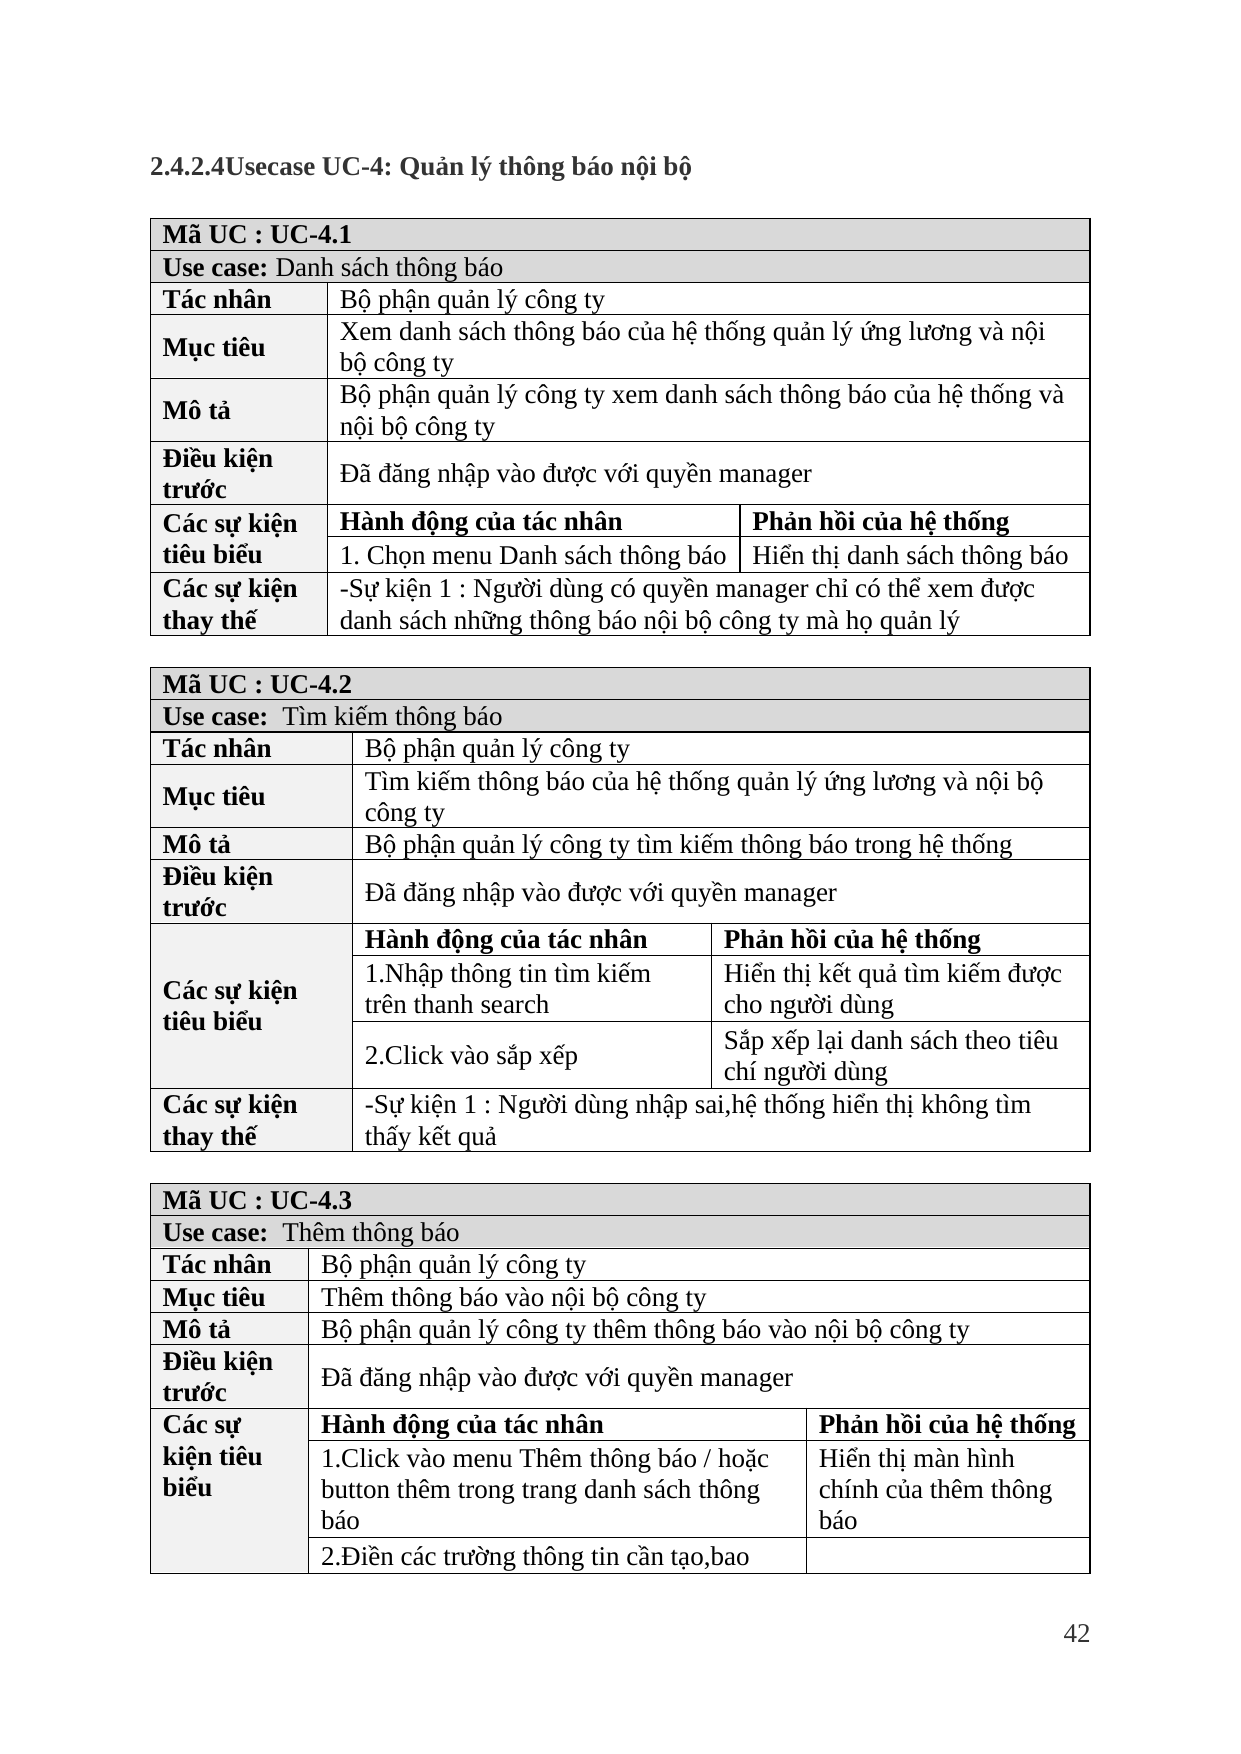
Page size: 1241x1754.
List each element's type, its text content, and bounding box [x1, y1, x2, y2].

table_cell -Sự kiện 1 : Người dùng có quyền manager chỉ có thể xem được danh sách những thông báo nội bộ công ty mà họ quản lý [328, 573, 1089, 635]
table_cell -Sự kiện 1 : Người dùng nhập sai,hệ thống hiển thị không tìm thấy kết quả [353, 1089, 1089, 1151]
table_cell Đã đăng nhập vào được với quyền manager [353, 860, 1089, 922]
table_cell Bộ phận quản lý công ty [328, 283, 1089, 314]
table_cell Các sự kiện thay thế [151, 573, 327, 635]
table_cell Tác nhân [151, 283, 327, 314]
table_cell Điều kiện trước [151, 442, 327, 504]
table_cell Use case: Tìm kiếm thông báo [151, 700, 1089, 731]
table_cell Phản hồi của hệ thống [712, 924, 1089, 955]
table_cell Tác nhân [151, 1249, 308, 1280]
table_cell Mô tả [151, 1313, 308, 1344]
table_cell Use case: Danh sách thông báo [151, 251, 1089, 282]
table_cell Bộ phận quản lý công ty thêm thông báo vào nội bộ công ty [309, 1313, 1089, 1344]
table_cell Tác nhân [151, 733, 352, 764]
table_cell Mô tả [151, 379, 327, 441]
table_cell Phản hồi của hệ thống [807, 1409, 1089, 1439]
table_cell Phản hồi của hệ thống [741, 505, 1089, 536]
table_cell Hiển thị danh sách thông báo [741, 537, 1089, 572]
table_cell Các sự kiện tiêu biểu [151, 1409, 308, 1572]
table_header Mã UC : UC-4.3 [151, 1184, 1089, 1215]
table_cell 2.Click vào sắp xếp [353, 1022, 711, 1088]
table_cell Thêm thông báo vào nội bộ công ty [309, 1281, 1089, 1312]
table_cell Các sự kiện thay thế [151, 1089, 352, 1151]
table_cell Mục tiêu [151, 315, 327, 377]
table_cell Điều kiện trước [151, 1345, 308, 1407]
table_cell Mục tiêu [151, 1281, 308, 1312]
table_cell Các sự kiện tiêu biểu [151, 924, 352, 1088]
table_cell Các sự kiện tiêu biểu [151, 505, 327, 572]
subtitle Usecase UC-4: Quản lý thông báo nội bộ [150, 150, 1090, 181]
table_cell Hành động của tác nhân [353, 924, 711, 955]
table_cell 1. Chọn menu Danh sách thông báo [328, 537, 739, 572]
table_cell Mục tiêu [151, 765, 352, 827]
table_cell Điều kiện trước [151, 860, 352, 922]
table_cell Hiển thị màn hình chính của thêm thông báo [807, 1441, 1089, 1537]
table_cell Xem danh sách thông báo của hệ thống quản lý ứng lương và nội bộ công ty [328, 315, 1089, 377]
table_header Mã UC : UC-4.1 [151, 219, 1089, 250]
table_cell Đã đăng nhập vào được với quyền manager [309, 1345, 1089, 1407]
table_cell Hành động của tác nhân [328, 505, 739, 536]
table_cell [807, 1538, 1089, 1572]
table_cell Sắp xếp lại danh sách theo tiêu chí người dùng [712, 1022, 1089, 1088]
table_cell Bộ phận quản lý công ty xem danh sách thông báo của hệ thống và nội bộ công ty [328, 379, 1089, 441]
table_cell Đã đăng nhập vào được với quyền manager [328, 442, 1089, 504]
table_cell Tìm kiếm thông báo của hệ thống quản lý ứng lương và nội bộ công ty [353, 765, 1089, 827]
table_cell Use case: Thêm thông báo [151, 1216, 1089, 1247]
table_cell Bộ phận quản lý công ty tìm kiếm thông báo trong hệ thống [353, 828, 1089, 859]
table_cell Mô tả [151, 828, 352, 859]
table_cell Bộ phận quản lý công ty [353, 733, 1089, 764]
table_header Mã UC : UC-4.2 [151, 668, 1089, 699]
table_cell Bộ phận quản lý công ty [309, 1249, 1089, 1280]
table_cell Hiển thị kết quả tìm kiếm được cho người dùng [712, 956, 1089, 1021]
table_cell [309, 1538, 806, 1572]
table_cell 1.Click vào menu Thêm thông báo / hoặc button thêm trong trang danh sách thông báo [309, 1441, 806, 1537]
table_cell 1.Nhập thông tin tìm kiếm trên thanh search [353, 956, 711, 1021]
table_cell Hành động của tác nhân [309, 1409, 806, 1439]
